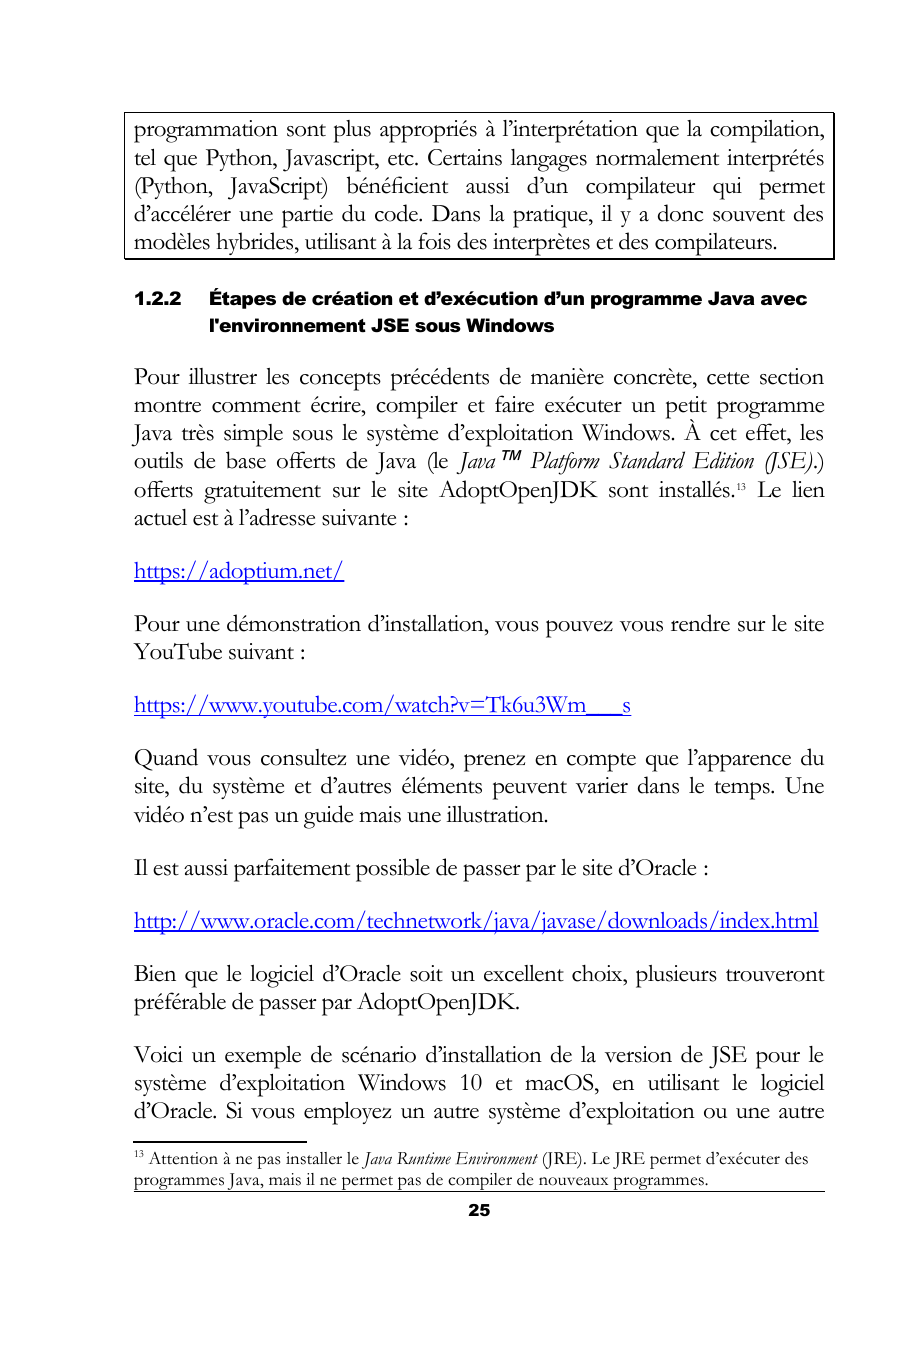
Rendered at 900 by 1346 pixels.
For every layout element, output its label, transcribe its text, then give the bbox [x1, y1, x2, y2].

text Quand vous consultez une vidéo, prenez en compte que l’apparence du site, du système et d’autres éléments peuvent varier dans le temps. Une vidéo n’est pas un guide mais une illustration. [133, 744, 825, 829]
text Bien que le logiciel d’Oracle soit un excellent choix, plusieurs trouveront préférable de passer par AdoptOpenJDK. [133, 960, 825, 1016]
text Il est aussi parfaitement possible de passer par le site d’Oracle : [133, 854, 825, 882]
text Pour une démonstration d’installation, vous pouvez vous rendre sur le site YouTube suivant : [133, 610, 825, 666]
subtitle Étapes de création et d’exécution d’un programme Java avec l'environnement JSE sous Windows [133, 285, 825, 338]
text Pour illustrer les concepts précédents de manière concrète, cette section montre comment écrire, compiler et faire exécuter un petit programme Java très simple sous le système d’exploitation Windows. À cet effet, les outils de base offerts de Java (le Java Platform Standard Edition (JSE).) offerts gratuitement sur le site AdoptOpenJDK sont installés. Le lien actuel est à l’adresse suivante : [133, 363, 825, 532]
text http://www.oracle.com/technetwork/java/javase/downloads/index.html [133, 907, 825, 935]
text https://adoptium.net/ [133, 557, 825, 585]
text https://www.youtube.com/watch?v=Tk6u3Wm___s [133, 691, 825, 719]
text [125, 113, 833, 258]
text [133, 1041, 825, 1126]
